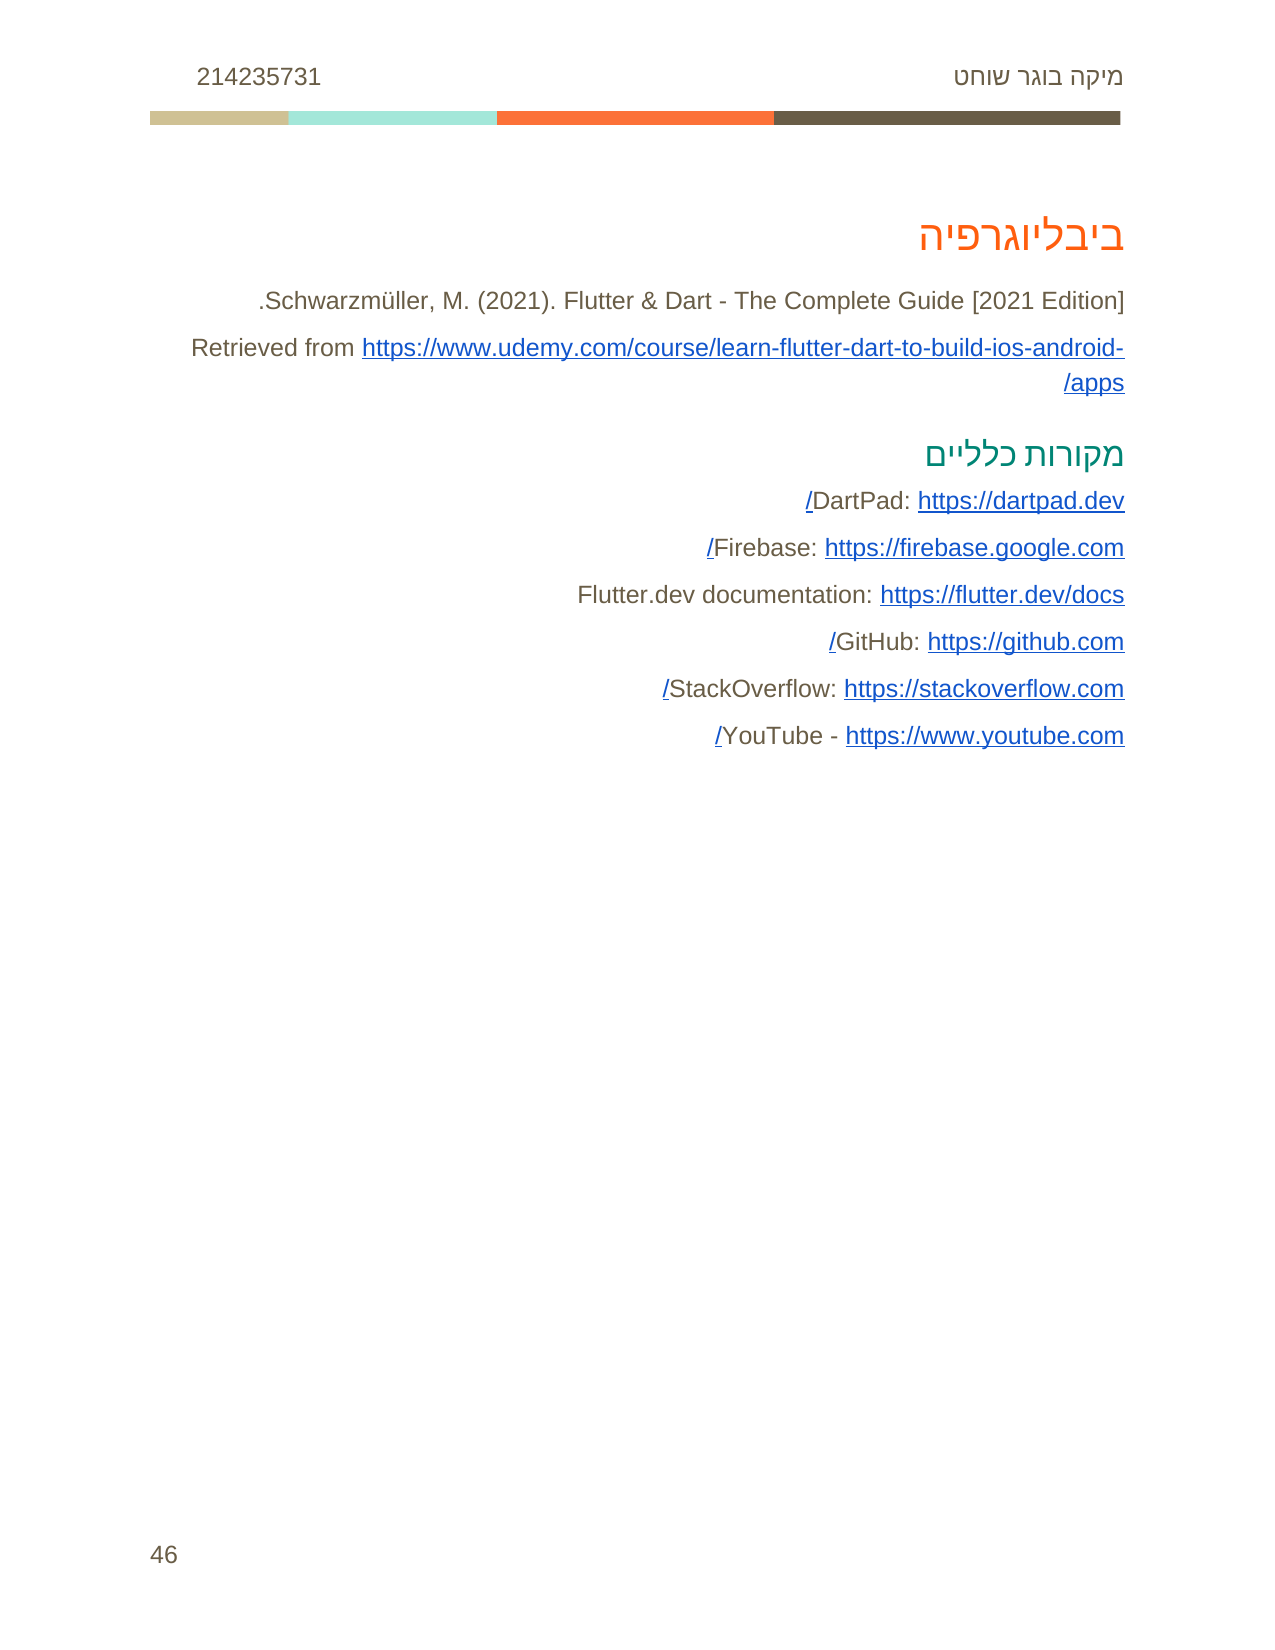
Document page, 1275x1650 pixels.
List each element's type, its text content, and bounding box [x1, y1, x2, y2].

subtitle ביבליוגרפיה [150, 211, 1125, 259]
text GitHub: https://github.com/ [150, 627, 1125, 656]
text Flutter.dev documentation: https://flutter.dev/docs [150, 580, 1125, 609]
text StackOverflow: https://stackoverflow.com/ [150, 674, 1125, 703]
text Schwarzmüller, M. (2021). Flutter & Dart - The Complete Guide [2021 Edition]. [150, 286, 1125, 315]
text Retrieved from https://www.udemy.com/course/learn-flutter-dart-to-build-ios-android-apps/ [150, 333, 1125, 396]
subtitle מקורות כלליים [150, 435, 1125, 474]
text YouTube - https://www.youtube.com/ [150, 721, 1125, 750]
text Firebase: https://firebase.google.com/ [150, 533, 1125, 562]
text DartPad: https://dartpad.dev/ [150, 486, 1125, 515]
picture [150, 111, 1121, 125]
